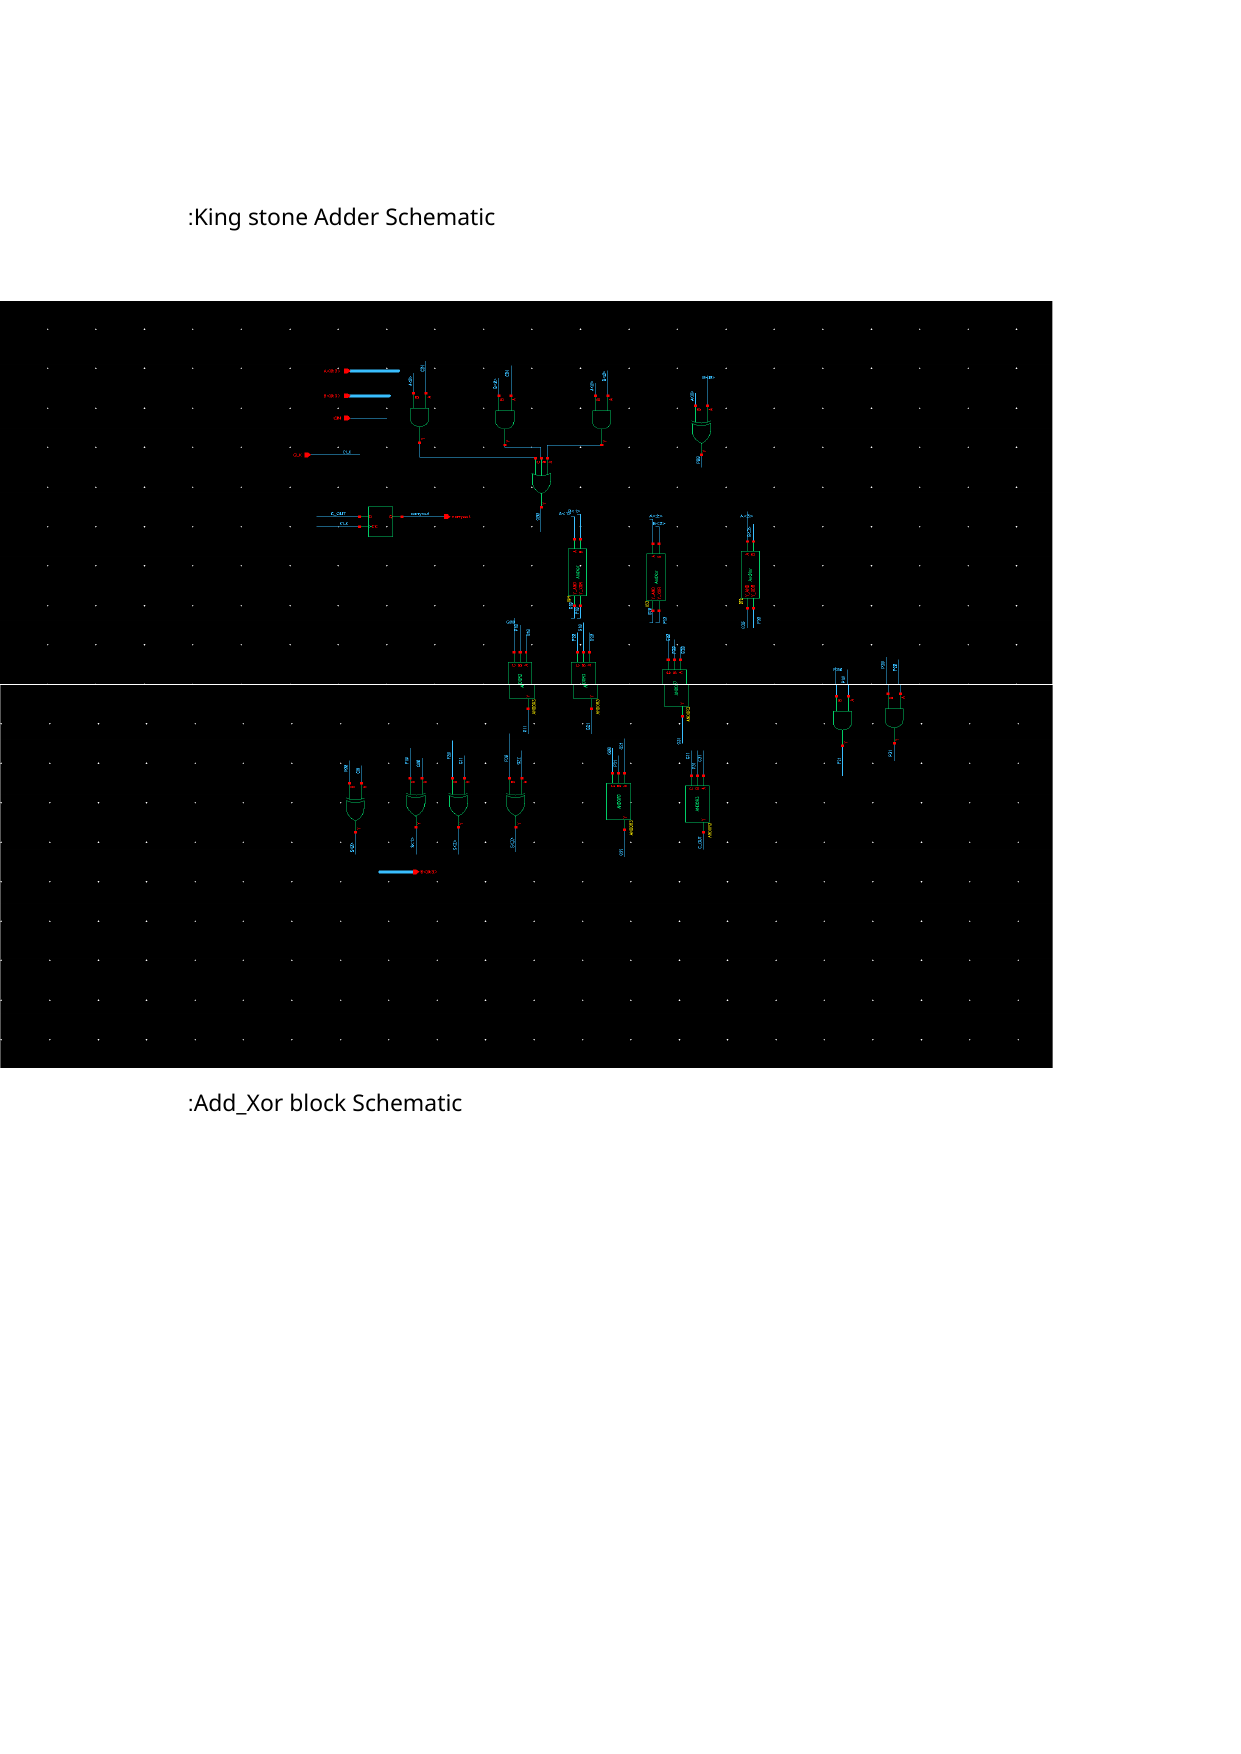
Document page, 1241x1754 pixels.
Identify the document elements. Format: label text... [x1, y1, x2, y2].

picture [0, 301, 1053, 684]
picture [0, 685, 1053, 1068]
text King stone Adder Schematic: [187, 200, 1053, 232]
text Add_Xor block Schematic: [187, 1087, 1053, 1118]
